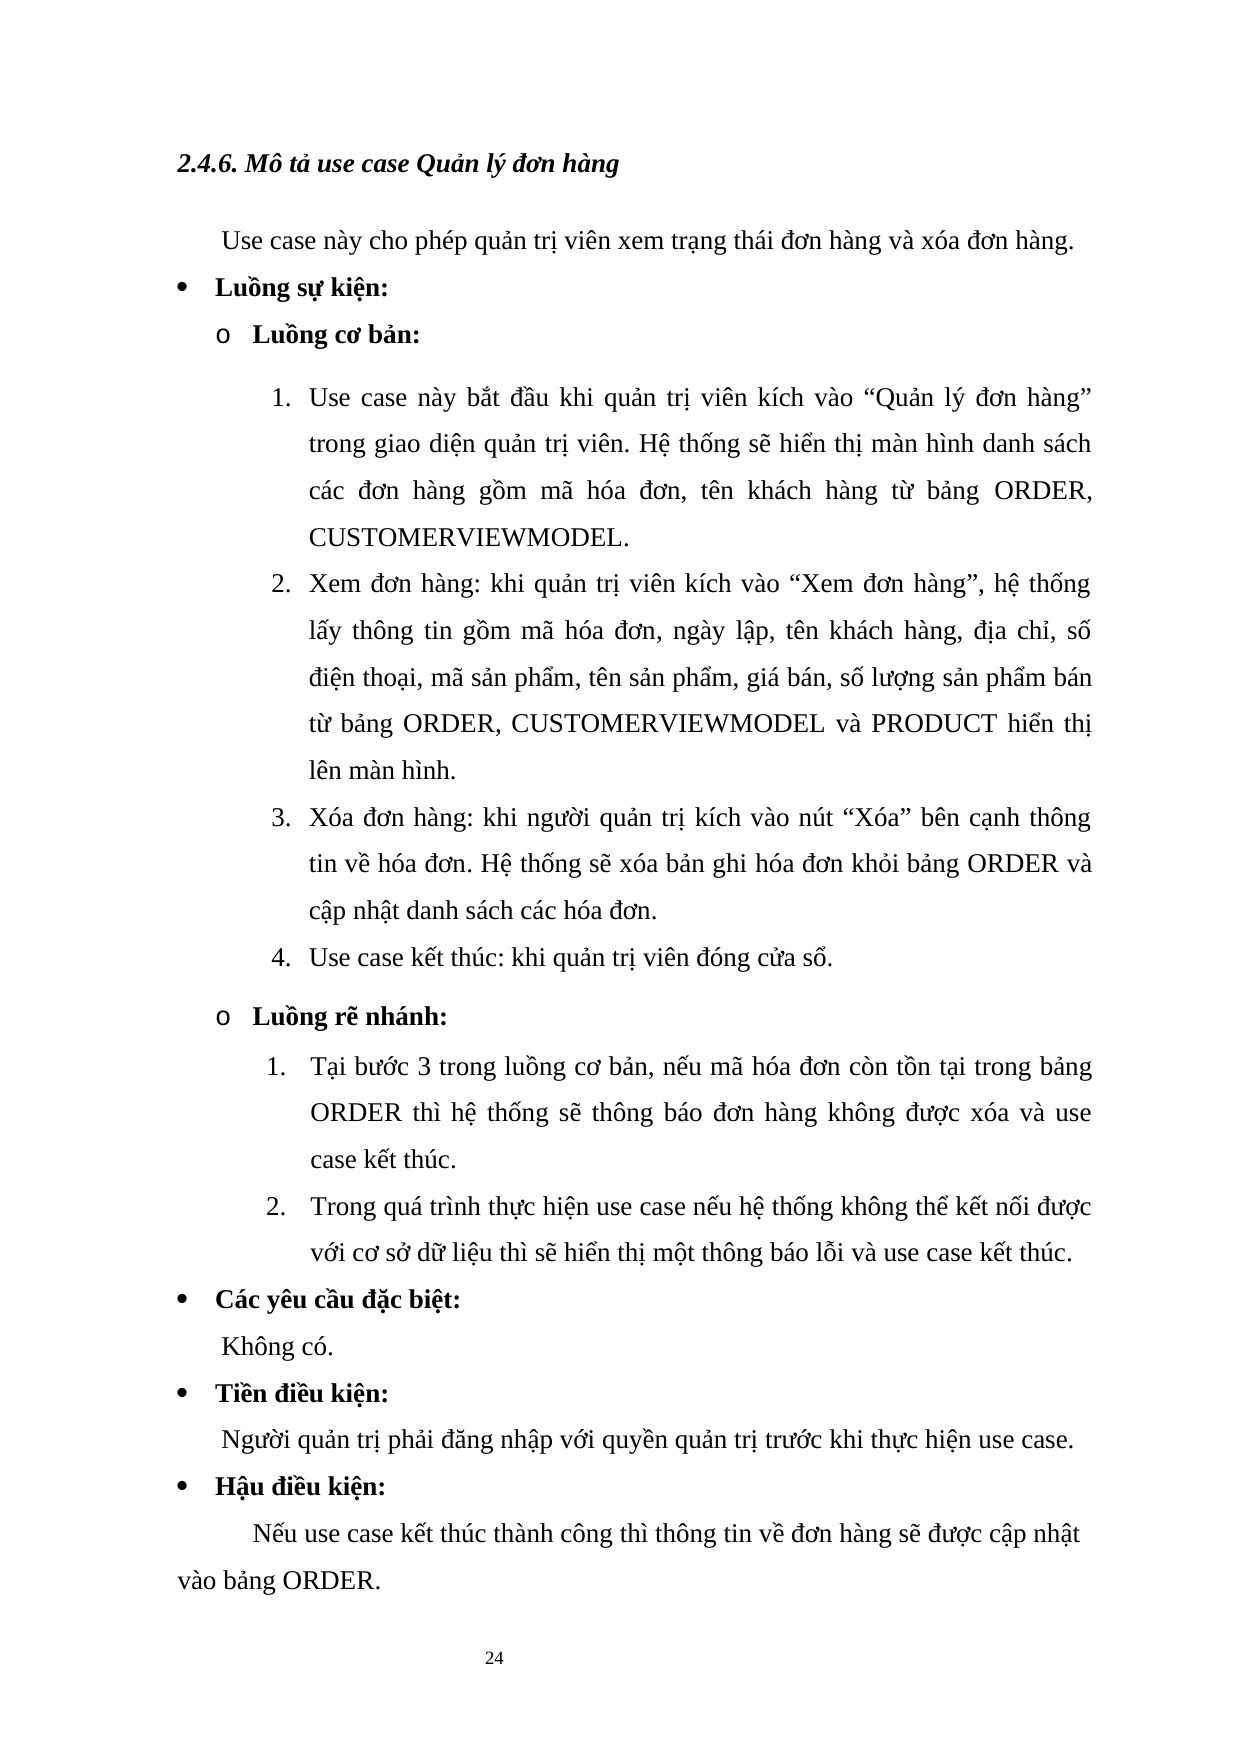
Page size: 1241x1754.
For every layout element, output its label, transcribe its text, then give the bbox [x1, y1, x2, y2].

list Luồng rẽ nhánh: [215, 1000, 1093, 1033]
list Xem đơn hàng: khi quản trị viên kích vào “Xem đơn hàng”, hệ thống lấy thông tin gồm mã hóa đơn, ngày lập, tên khách hàng, địa chỉ, số điện thoại, mã sản phẩm, tên sản phẩm, giá bán, số lượng sản phẩm bán từ bảng ORDER, CUSTOMERVIEWMODEL và PRODUCT hiển thị lên màn hình. [271, 567, 1093, 785]
list Use case này bắt đầu khi quản trị viên kích vào “Quản lý đơn hàng” trong giao diện quản trị viên. Hệ thống sẽ hiển thị màn hình danh sách các đơn hàng gồm mã hóa đơn, tên khách hàng từ bảng ORDER, CUSTOMERVIEWMODEL. [271, 381, 1093, 552]
text Use case này cho phép quản trị viên xem trạng thái đơn hàng và xóa đơn hàng. [177, 224, 1093, 256]
list Luồng cơ bản: [215, 318, 1093, 351]
list Luồng sự kiện: [177, 271, 1093, 302]
text Không có. [177, 1330, 1093, 1361]
list Hậu điều kiện: [177, 1470, 1093, 1502]
list Use case kết thúc: khi quản trị viên đóng cửa sổ. [271, 941, 1093, 972]
list Các yêu cầu đặc biệt: [177, 1283, 1093, 1314]
list Tiền điều kiện: [177, 1377, 1093, 1408]
list Tại bước 3 trong luồng cơ bản, nếu mã hóa đơn còn tồn tại trong bảng ORDER thì hệ thống sẽ thông báo đơn hàng không được xóa và use case kết thúc. [266, 1050, 1093, 1174]
text Nếu use case kết thúc thành công thì thông tin về đơn hàng sẽ được cập nhật vào bảng ORDER. [177, 1517, 1093, 1595]
subtitle 2.4.6. Mô tả use case Quản lý đơn hàng [177, 148, 1093, 179]
text Người quản trị phải đăng nhập với quyền quản trị trước khi thực hiện use case. [177, 1424, 1093, 1455]
list Trong quá trình thực hiện use case nếu hệ thống không thể kết nối được với cơ sở dữ liệu thì sẽ hiển thị một thông báo lỗi và use case kết thúc. [266, 1190, 1093, 1268]
list Xóa đơn hàng: khi người quản trị kích vào nút “Xóa” bên cạnh thông tin về hóa đơn. Hệ thống sẽ xóa bản ghi hóa đơn khỏi bảng ORDER và cập nhật danh sách các hóa đơn. [271, 801, 1093, 925]
